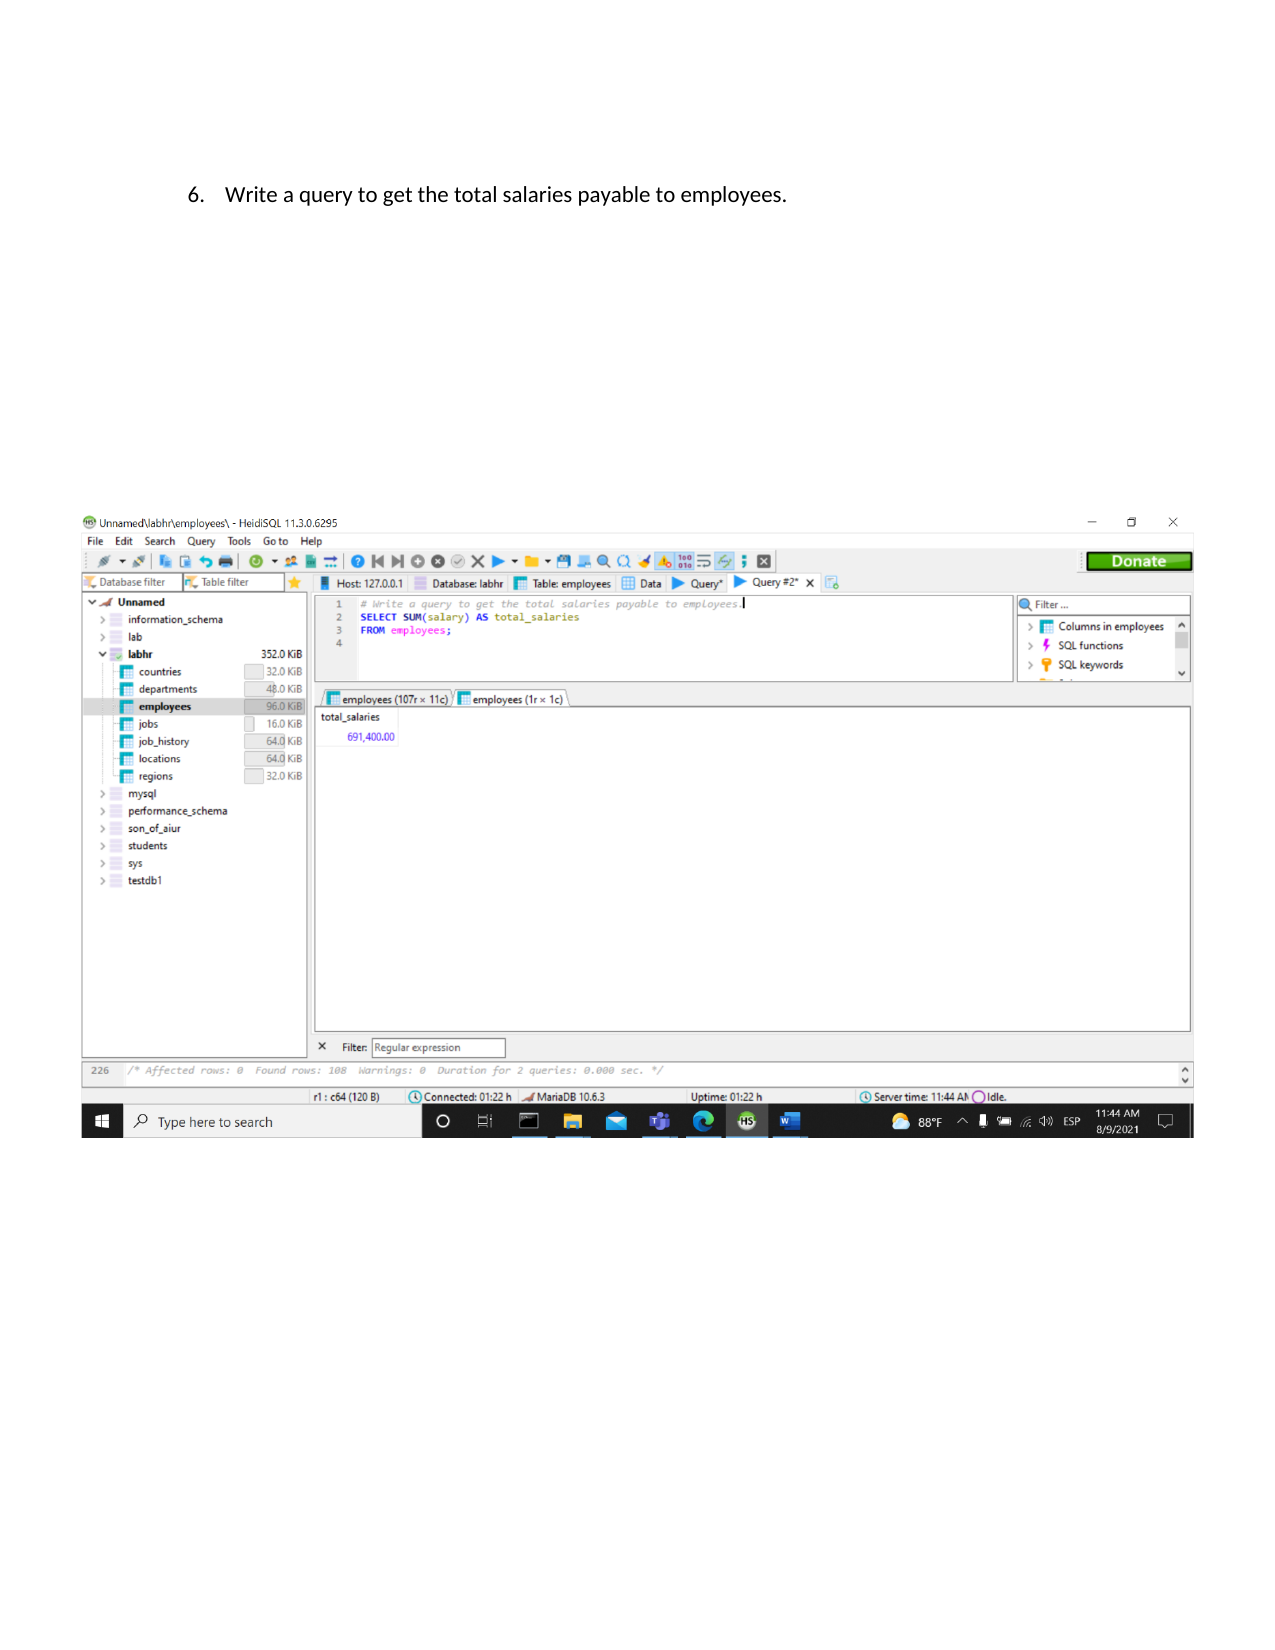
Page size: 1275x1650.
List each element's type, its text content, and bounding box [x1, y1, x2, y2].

list Write a query to get the total salaries payable to employees. [187, 180, 1125, 208]
picture [81, 512, 1194, 1138]
